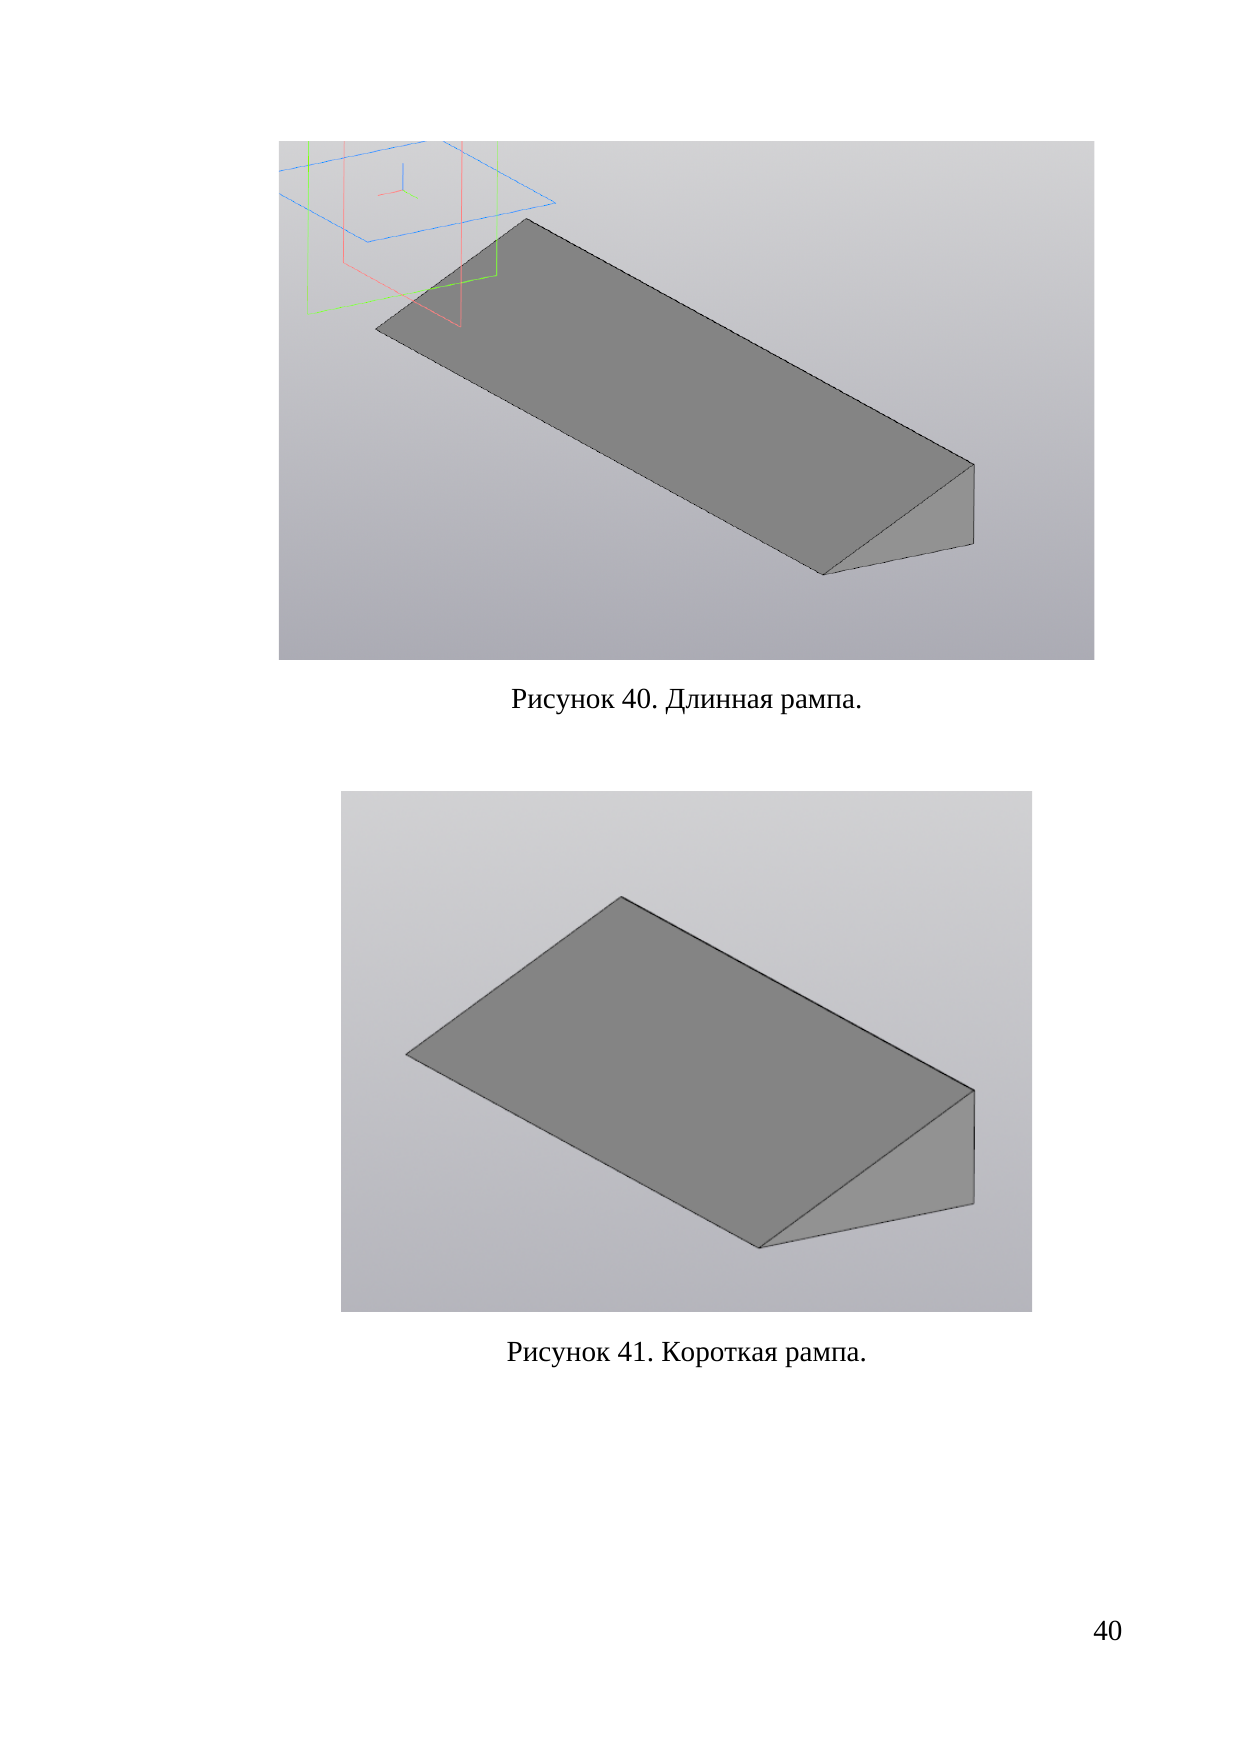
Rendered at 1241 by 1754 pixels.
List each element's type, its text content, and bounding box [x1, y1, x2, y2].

text Рисунок 41. Короткая рампа. [177, 1334, 1122, 1367]
picture [341, 791, 1033, 1312]
picture [278, 141, 1095, 660]
text Рисунок 40. Длинная рампа. [177, 681, 1122, 715]
